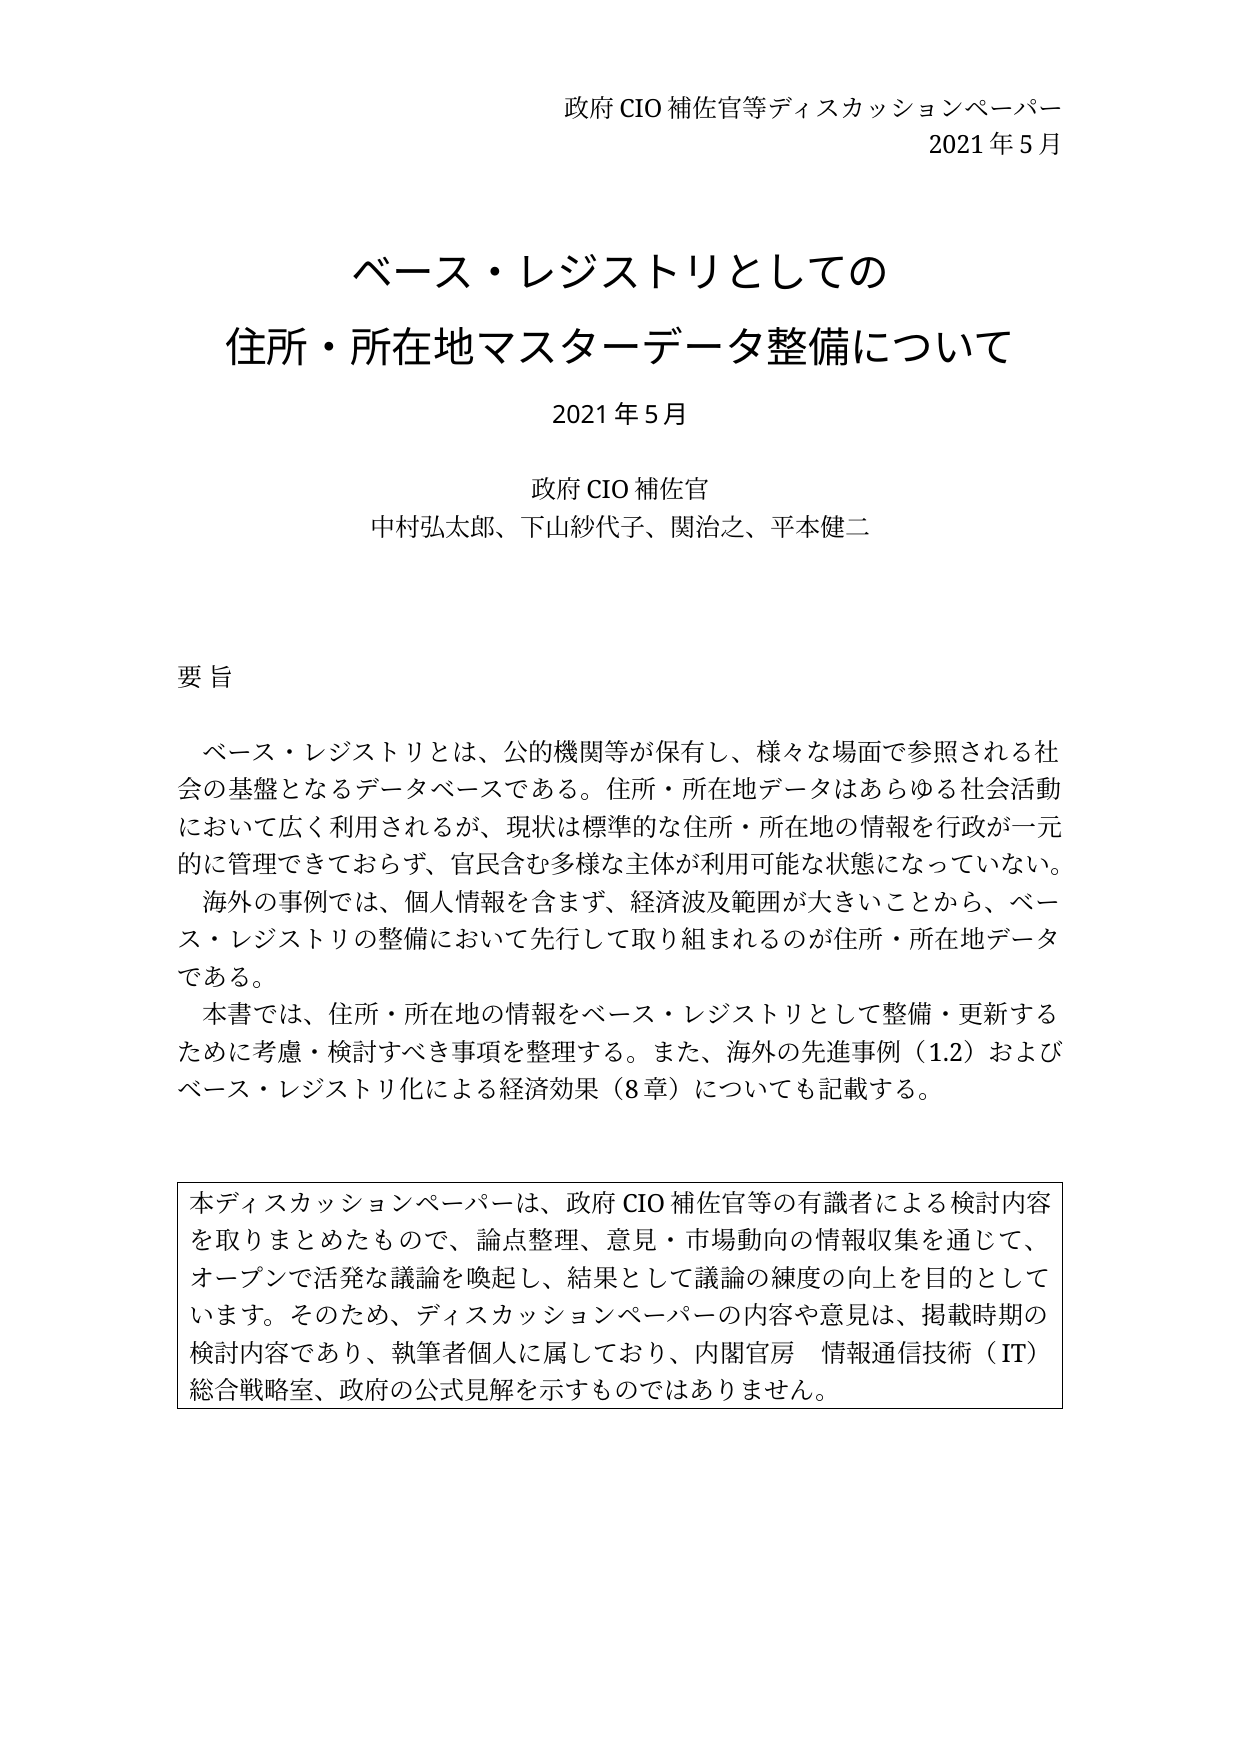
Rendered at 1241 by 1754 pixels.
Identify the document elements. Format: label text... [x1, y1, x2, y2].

table_header 本ディスカッションペーパーは、政府CIO補佐官等の有識者による検討内容を取りまとめたもので、論点整理、意見・市場動向の情報収集を通じて、オープンで活発な議論を喚起し、結果として議論の練度の向上を目的としています。そのため、ディスカッションペーパーの内容や意見は、掲載時期の検討内容であり、執筆者個人に属しており、内閣官房 情報通信技術（IT）総合戦略室、政府の公式見解を示すものではありません。 [178, 1183, 1062, 1408]
text 政府CIO補佐官 [177, 469, 1063, 507]
text ベース・レジストリとは、公的機関等が保有し、様々な場面で参照される社会の基盤となるデータベースである。住所・所在地データはあらゆる社会活動において広く利用されるが、現状は標準的な住所・所在地の情報を行政が一元的に管理できておらず、官民含む多様な主体が利用可能な状態になっていない。 [177, 732, 1063, 882]
title ベース・レジストリとしての [177, 232, 1063, 307]
text 中村弘太郎、下山紗代子、関治之、平本健二 [177, 507, 1063, 544]
text 海外の事例では、個人情報を含まず、経済波及範囲が大きいことから、ベース・レジストリの整備において先行して取り組まれるのが住所・所在地データである。 [177, 882, 1063, 994]
title 住所・所在地マスターデータ整備について [177, 307, 1063, 382]
text 本書では、住所・所在地の情報をベース・レジストリとして整備・更新するために考慮・検討すべき事項を整理する。また、海外の先進事例（１.２）およびベース・レジストリ化による経済効果（８章）についても記載する。 [177, 994, 1063, 1107]
text 要 旨 [177, 657, 1063, 694]
text 2021年5月 [177, 394, 1063, 432]
